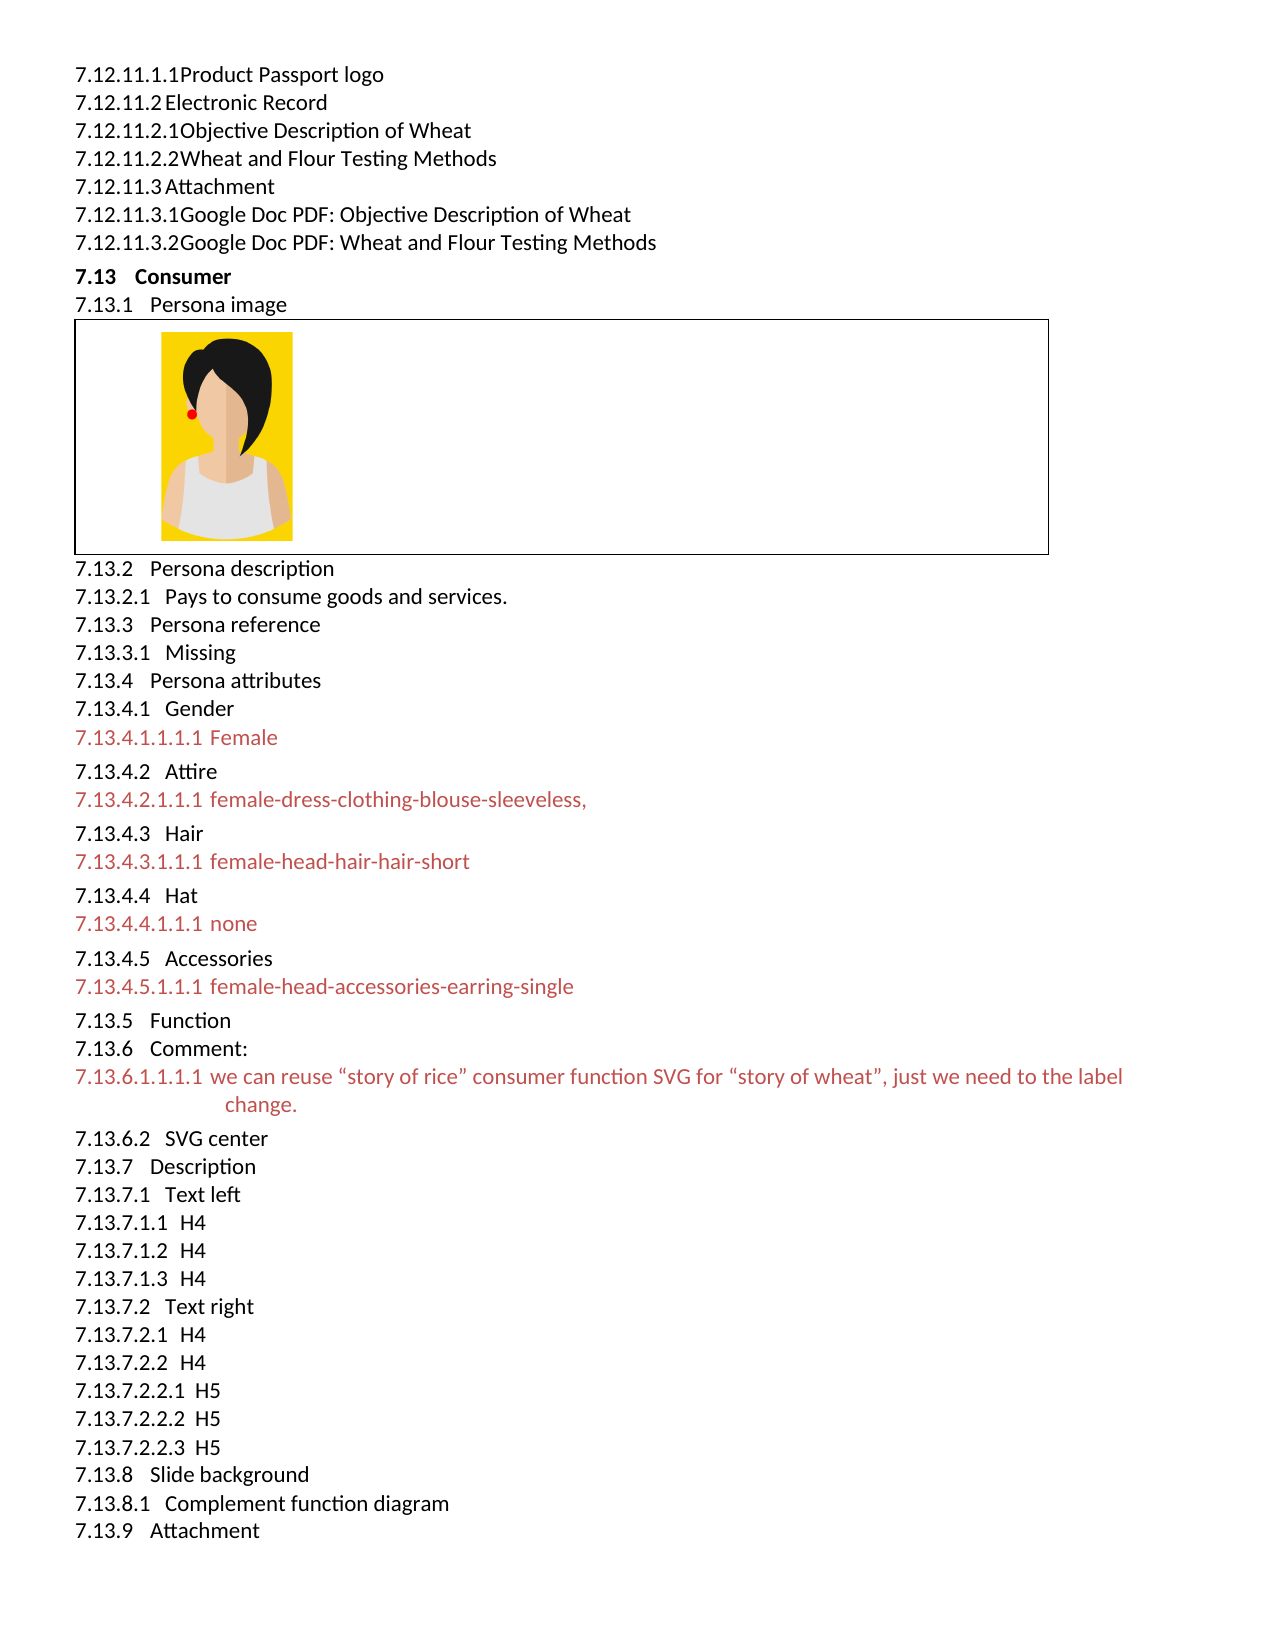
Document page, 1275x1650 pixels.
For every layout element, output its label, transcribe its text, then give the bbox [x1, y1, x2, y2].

subtitle H5 [75, 1377, 1200, 1404]
subtitle none [75, 909, 1200, 937]
subtitle Gender [75, 694, 1200, 723]
subtitle Pays to consume goods and services. [75, 582, 1200, 611]
subtitle Wheat and Flour Testing Methods [75, 144, 1200, 172]
subtitle Function [75, 1006, 1200, 1034]
subtitle Consumer [75, 262, 1200, 290]
table_header [76, 320, 1048, 553]
subtitle Google Doc PDF: Objective Description of Wheat [75, 200, 1200, 228]
subtitle Attachment [75, 1517, 1200, 1545]
subtitle Female [75, 723, 1200, 751]
subtitle H4 [75, 1321, 1200, 1348]
subtitle H4 [75, 1208, 1200, 1236]
subtitle H4 [75, 1236, 1200, 1264]
subtitle Comment: [75, 1034, 1200, 1062]
subtitle Hair [75, 819, 1200, 847]
subtitle H4 [75, 1348, 1200, 1377]
subtitle female-head-accessories-earring-single [75, 972, 1200, 1000]
subtitle Google Doc PDF: Wheat and Flour Testing Methods [75, 228, 1200, 256]
subtitle H4 [75, 1264, 1200, 1292]
subtitle Persona description [75, 554, 1200, 582]
subtitle female-head-hair-hair-short [75, 847, 1200, 875]
subtitle Electronic Record [75, 88, 1200, 116]
subtitle H5 [75, 1433, 1200, 1461]
subtitle H5 [75, 1404, 1200, 1433]
subtitle SVG center [75, 1124, 1200, 1152]
subtitle Text right [75, 1292, 1200, 1321]
subtitle Accessories [75, 944, 1200, 972]
subtitle Hat [75, 881, 1200, 909]
subtitle Persona image [75, 290, 1200, 318]
subtitle female-dress-clothing-blouse-sleeveless, [75, 785, 1200, 813]
subtitle Missing [75, 638, 1200, 667]
subtitle Slide background [75, 1461, 1200, 1489]
subtitle Description [75, 1152, 1200, 1180]
subtitle we can reuse “story of rice” consumer function SVG for “story of wheat”, just we need to the label change. [75, 1062, 1200, 1118]
subtitle Attire [75, 757, 1200, 785]
subtitle Persona attributes [75, 667, 1200, 694]
subtitle Attachment [75, 172, 1200, 200]
picture [161, 332, 293, 541]
subtitle Persona reference [75, 611, 1200, 638]
subtitle Objective Description of Wheat [75, 116, 1200, 144]
subtitle Product Passport logo [75, 60, 1200, 88]
subtitle Complement function diagram [75, 1489, 1200, 1517]
subtitle Text left [75, 1180, 1200, 1208]
